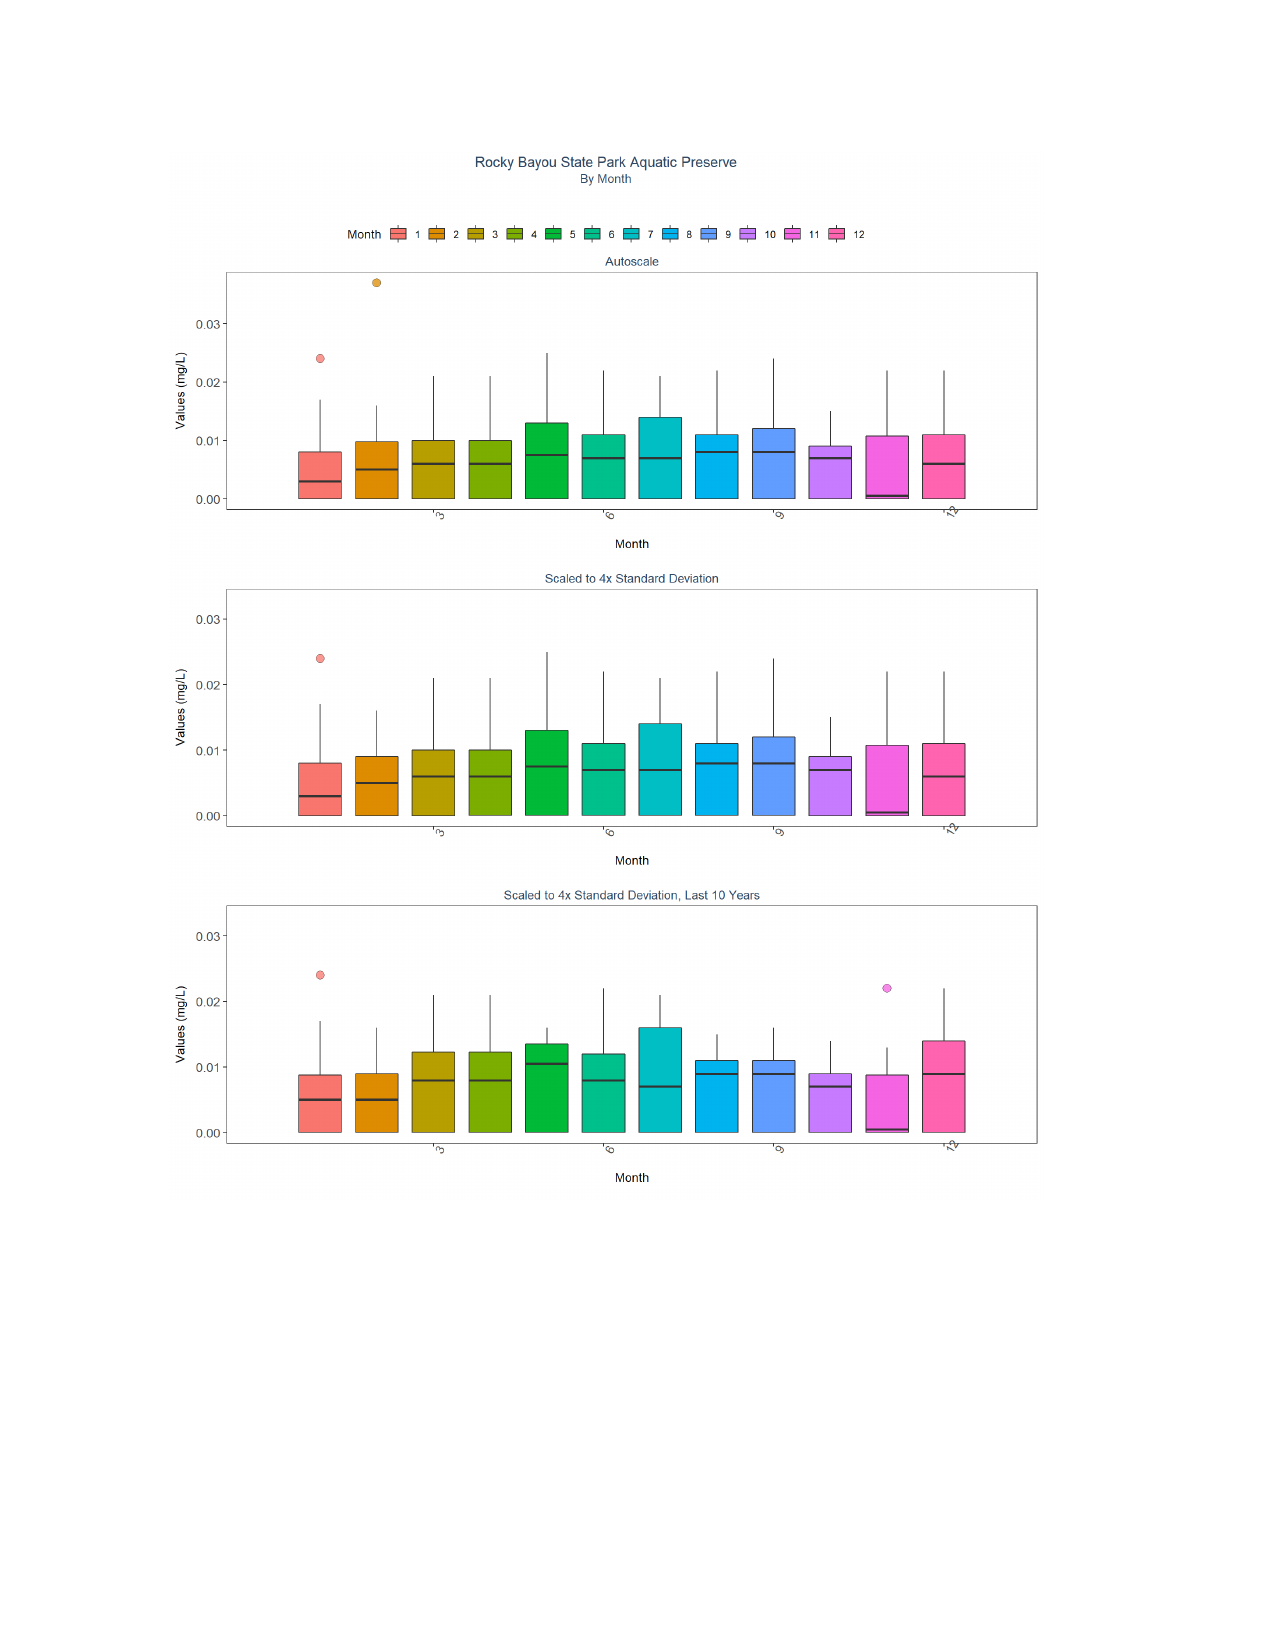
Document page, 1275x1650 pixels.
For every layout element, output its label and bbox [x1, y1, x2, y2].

picture [168, 150, 1044, 1200]
